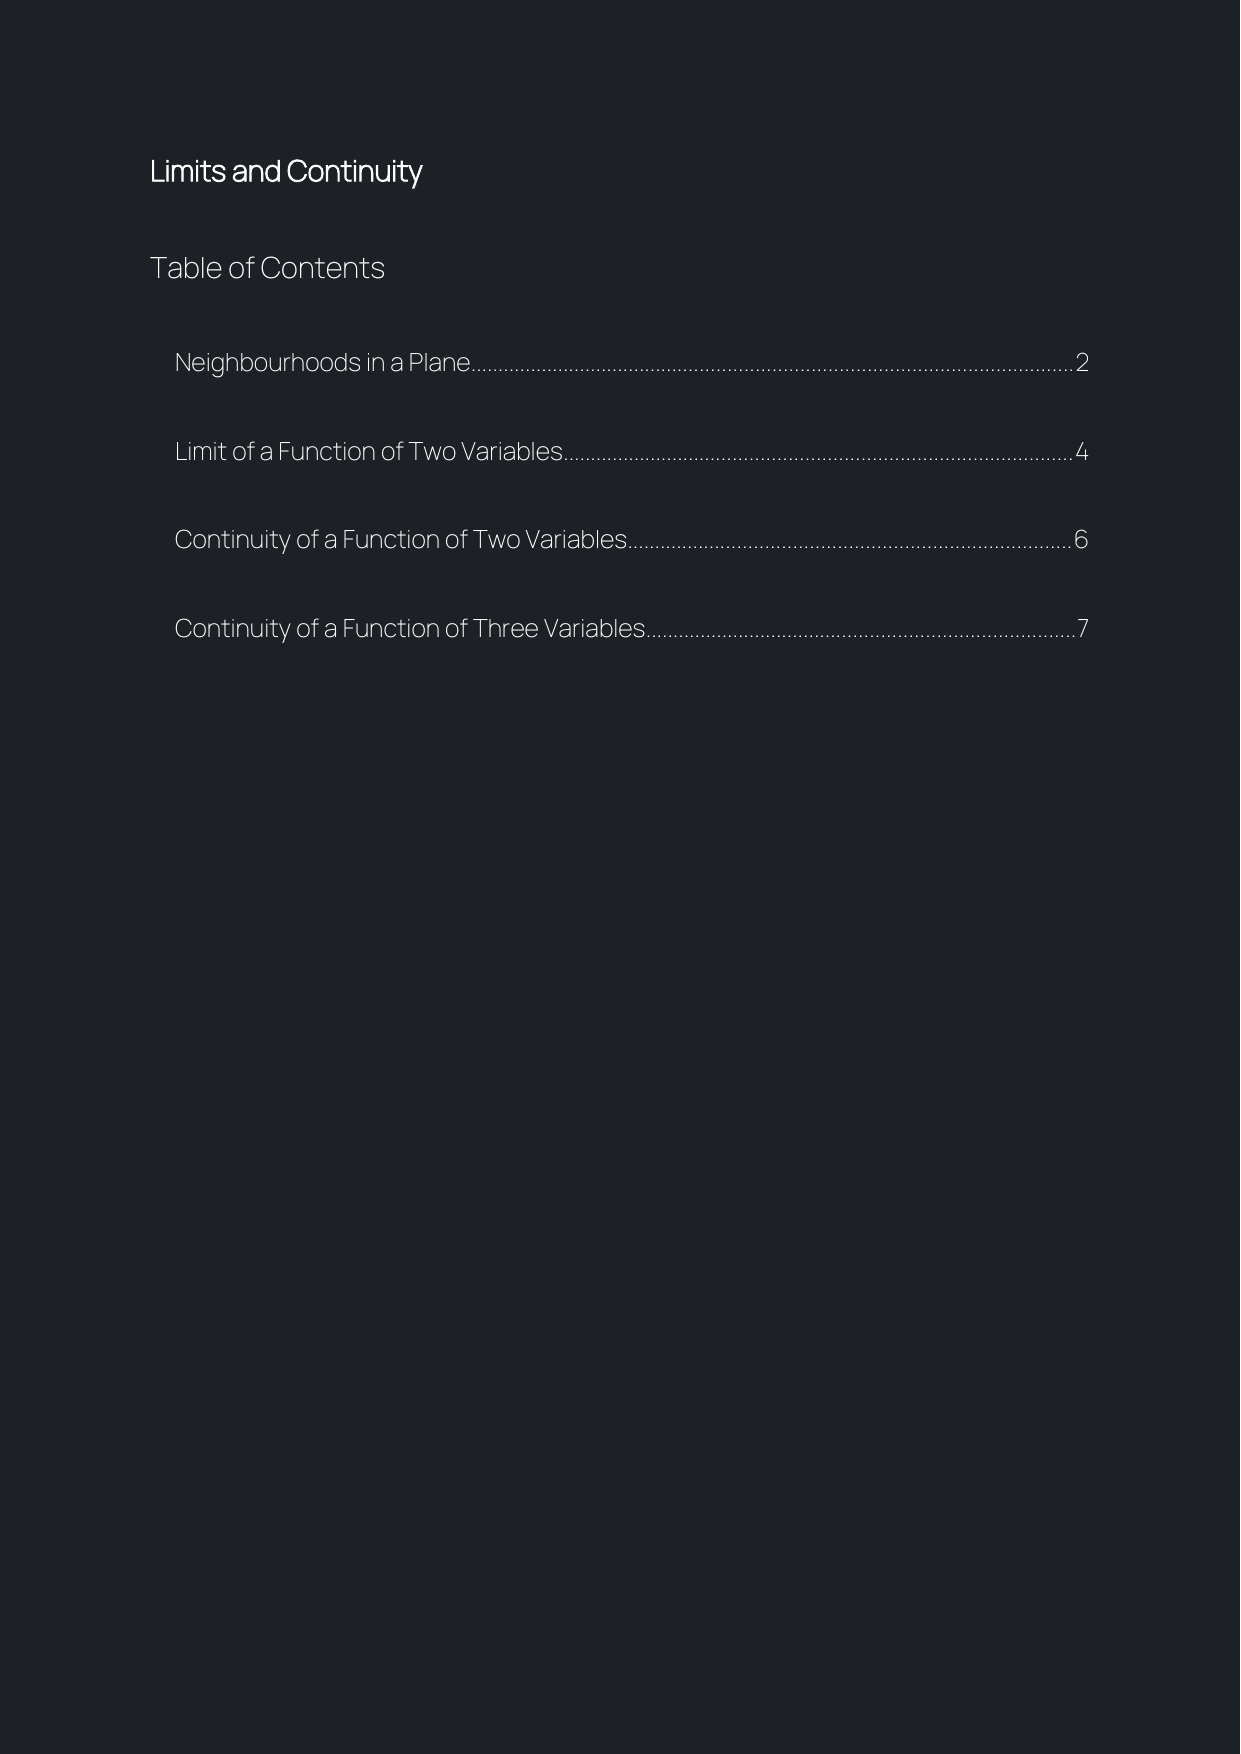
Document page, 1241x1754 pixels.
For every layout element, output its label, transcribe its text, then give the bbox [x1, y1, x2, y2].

text Limits and Continuity [150, 150, 1090, 190]
